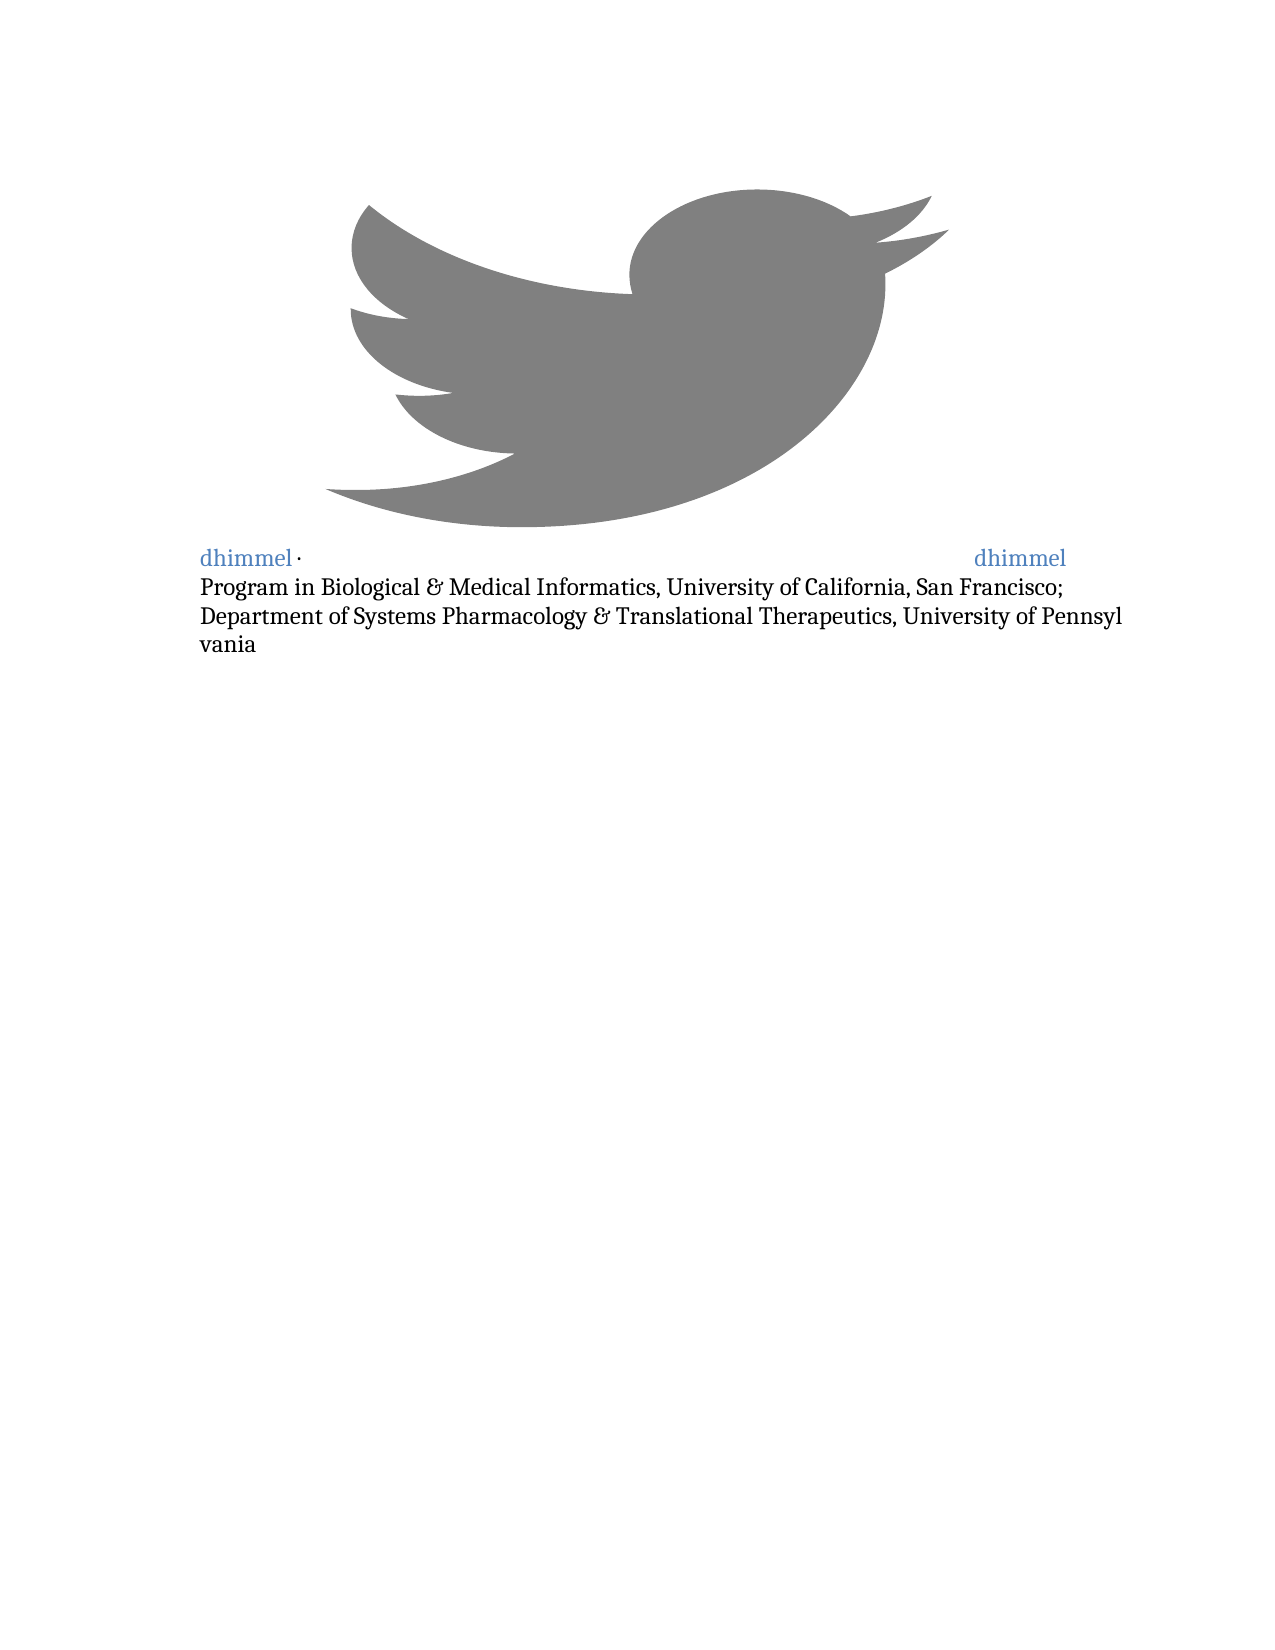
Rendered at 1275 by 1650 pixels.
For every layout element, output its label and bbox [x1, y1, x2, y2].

list [150, 150, 1125, 659]
